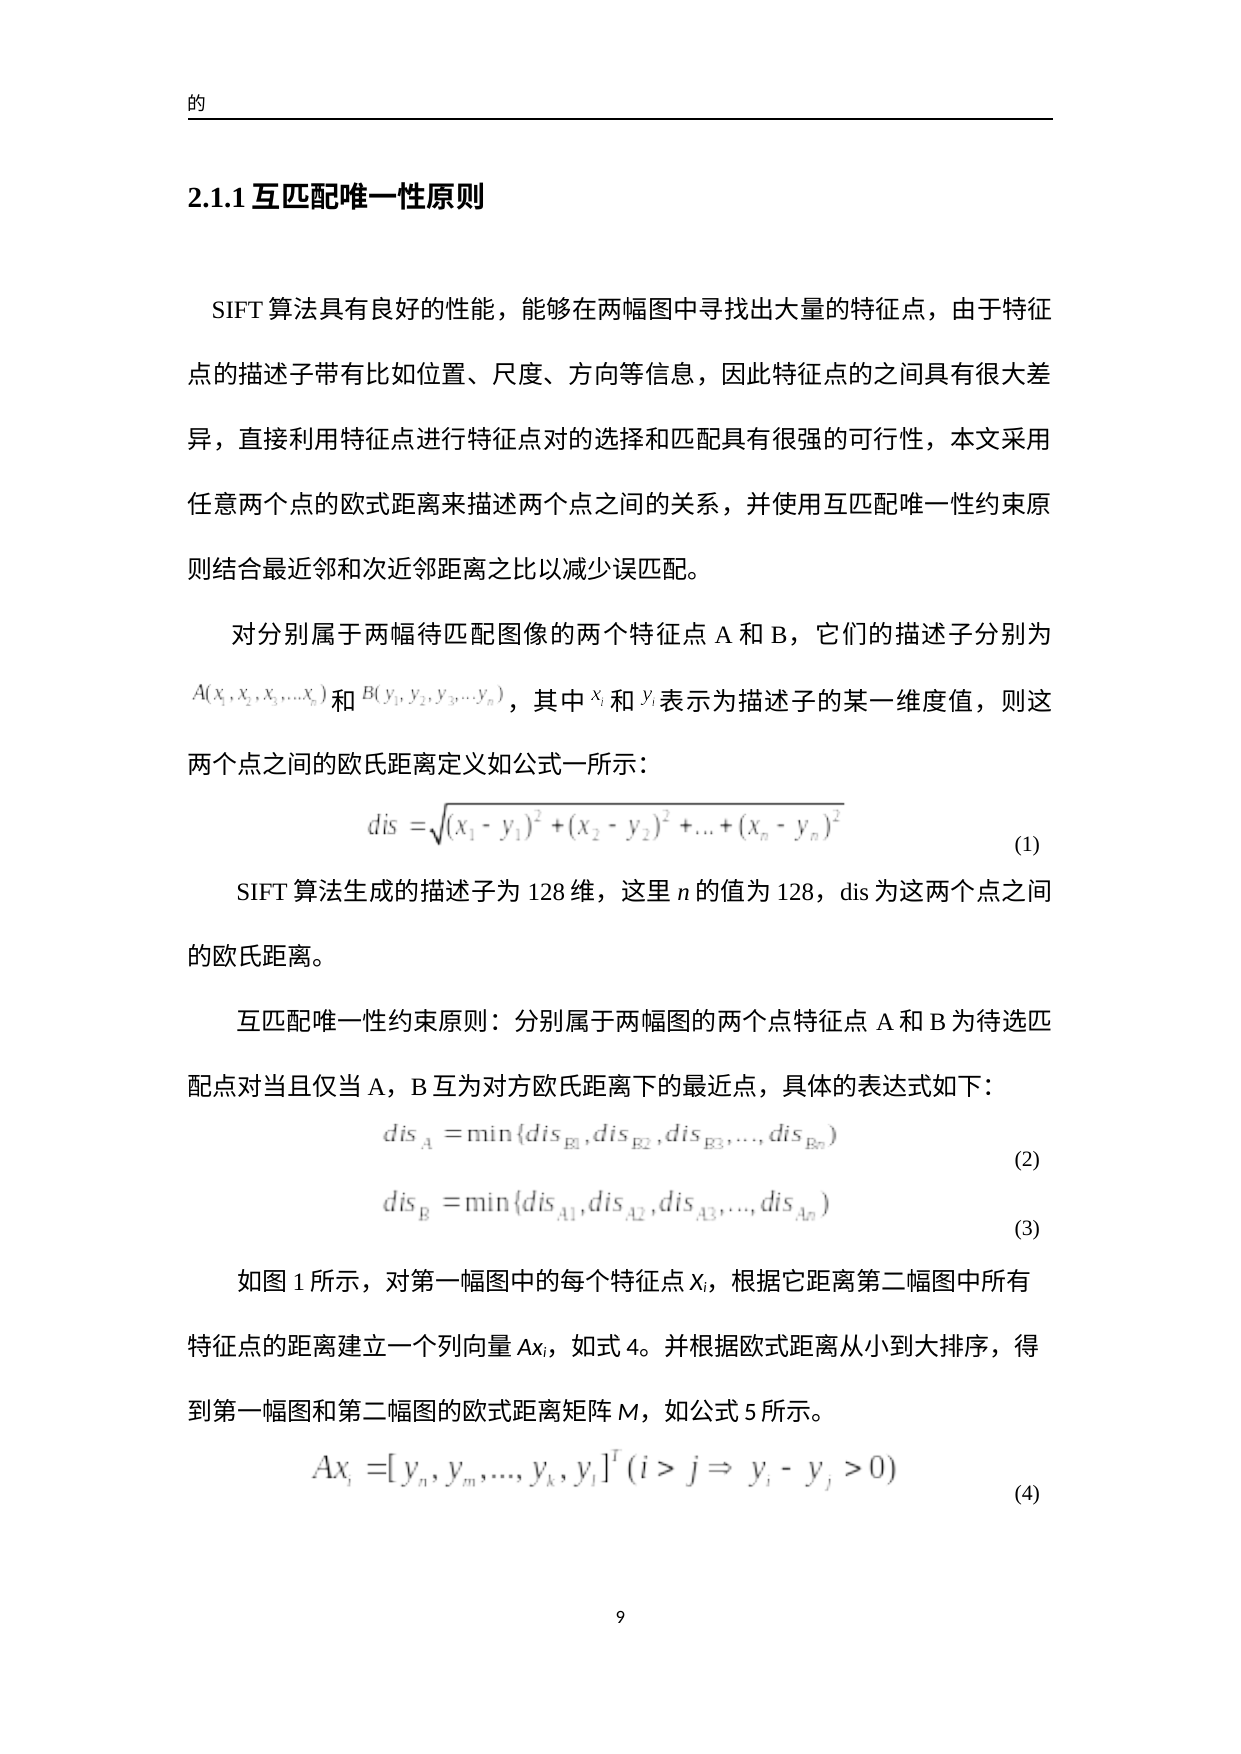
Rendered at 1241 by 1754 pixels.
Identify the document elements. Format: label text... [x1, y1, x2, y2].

text 对分别属于两幅待匹配图像的两个特征点A和B，它们的描述子分别为和，其中和表示为描述子的某一维度值，则这两个点之间的欧氏距离定义如公式一所示： [187, 601, 1053, 796]
text 互匹配唯一性约束原则：分别属于两幅图的两个点特征点A和B为待选匹配点对当且仅当A，B互为对方欧氏距离下的最近点，具体的表达式如下： [187, 987, 1053, 1117]
text (4) [187, 1442, 1053, 1507]
text SIFT算法具有良好的性能，能够在两幅图中寻找出大量的特征点，由于特征点的描述子带有比如位置、尺度、方向等信息，因此特征点的之间具有很大差异，直接利用特征点进行特征点对的选择和匹配具有很强的可行性，本文采用任意两个点的欧式距离来描述两个点之间的关系，并使用互匹配唯一性约束原则结合最近邻和次近邻距离之比以减少误匹配。 [187, 276, 1053, 601]
text (1) [187, 796, 1053, 857]
text (3) [187, 1182, 1059, 1247]
text (2) [187, 1117, 1059, 1182]
text 如图1所示，对第一幅图中的每个特征点Xi，根据它距离第二幅图中所有特征点的距离建立一个列向量Axi，如式4。并根据欧式距离从小到大排序，得到第一幅图和第二幅图的欧式距离矩阵M，如公式5所示。 [187, 1247, 1053, 1442]
subtitle 2.1.1互匹配唯一性原则 [187, 162, 1053, 227]
text SIFT算法生成的描述子为128维，这里n的值为128，dis为这两个点之间的欧氏距离。 [187, 857, 1053, 987]
